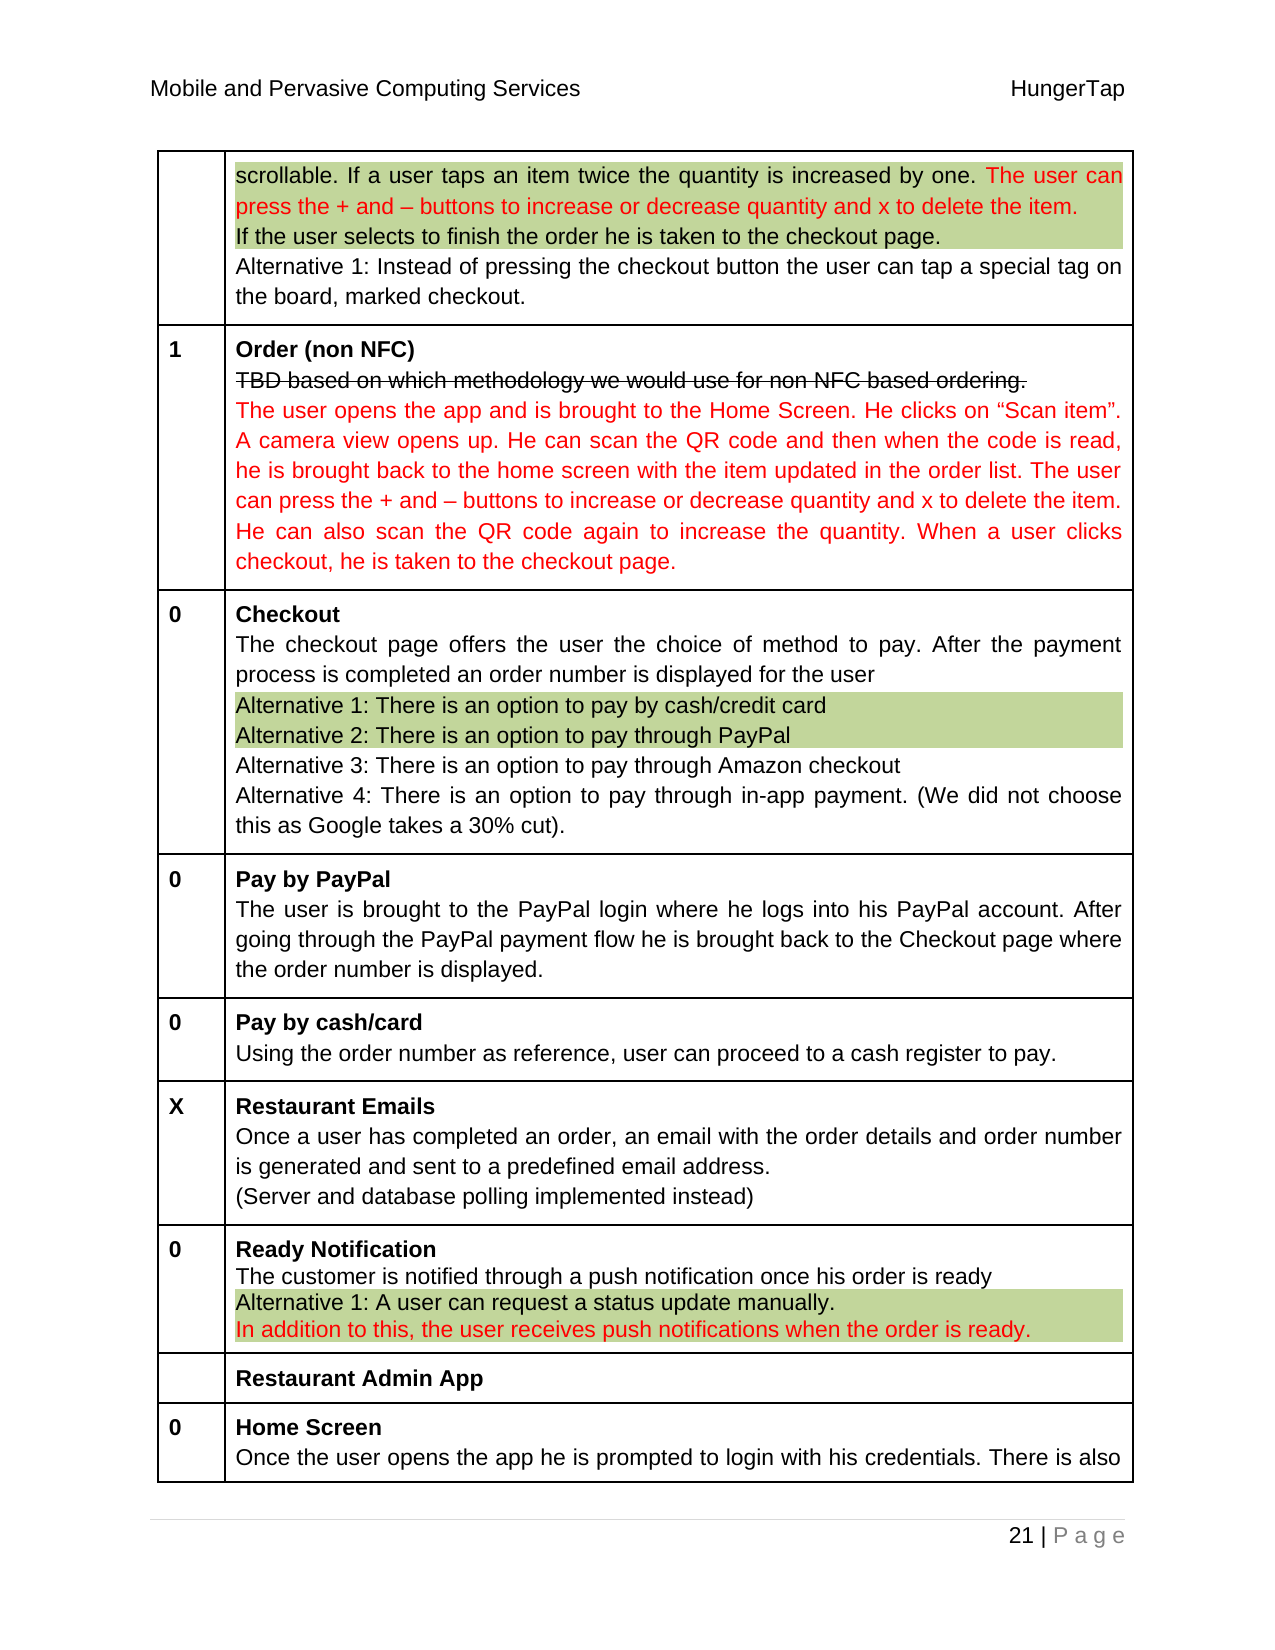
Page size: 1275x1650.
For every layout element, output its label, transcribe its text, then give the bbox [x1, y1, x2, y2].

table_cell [226, 1404, 1132, 1481]
table_cell Pay by cash/card Using the order number as reference, user can proceed to a cash register to pay. [226, 999, 1132, 1080]
table_cell 0 [159, 999, 224, 1080]
table_cell 0 [159, 1404, 224, 1481]
table_cell 0 [159, 1226, 224, 1352]
table_cell X [159, 1082, 224, 1224]
table_cell 1 [159, 326, 224, 588]
table_cell Restaurant Emails Once a user has completed an order, an email with the order details and order number is generated and sent to a predefined email address. (Server and database polling implemented instead) [226, 1082, 1132, 1224]
table_cell [159, 1354, 224, 1402]
table_cell 0 [159, 591, 224, 853]
table_cell 0 [159, 855, 224, 997]
table_cell 0 [159, 152, 224, 324]
table_cell Restaurant Admin App [226, 1354, 1132, 1402]
table_cell Ready Notification The customer is notified through a push notification once his order is ready Alternative 1: A user can request a status update manually. In addition to this, the user receives push notifications when the order is ready. [226, 1226, 1132, 1352]
table_cell Order (non NFC) TBD based on which methodology we would use for non NFC based ordering. The user opens the app and is brought to the Home Screen. He clicks on “Scan item”. A camera view opens up. He can scan the QR code and then when the code is read, he is brought back to the home screen with the item updated in the order list. The user can press the + and – buttons to increase or decrease quantity and x to delete the item. He can also scan the QR code again to increase the quantity. When a user clicks checkout, he is taken to the checkout page. [226, 326, 1132, 588]
table_cell Checkout The checkout page offers the user the choice of method to pay. After the payment process is completed an order number is displayed for the user Alternative 1: There is an option to pay by cash/credit card Alternative 2: There is an option to pay through PayPal Alternative 3: There is an option to pay through Amazon checkout Alternative 4: There is an option to pay through in-app payment. (We did not choose this as Google takes a 30% cut). [226, 591, 1132, 853]
table_cell Pay by PayPal The user is brought to the PayPal login where he logs into his PayPal account. After going through the PayPal payment flow he is brought back to the Checkout page where the order number is displayed. [226, 855, 1132, 997]
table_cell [226, 152, 1132, 324]
